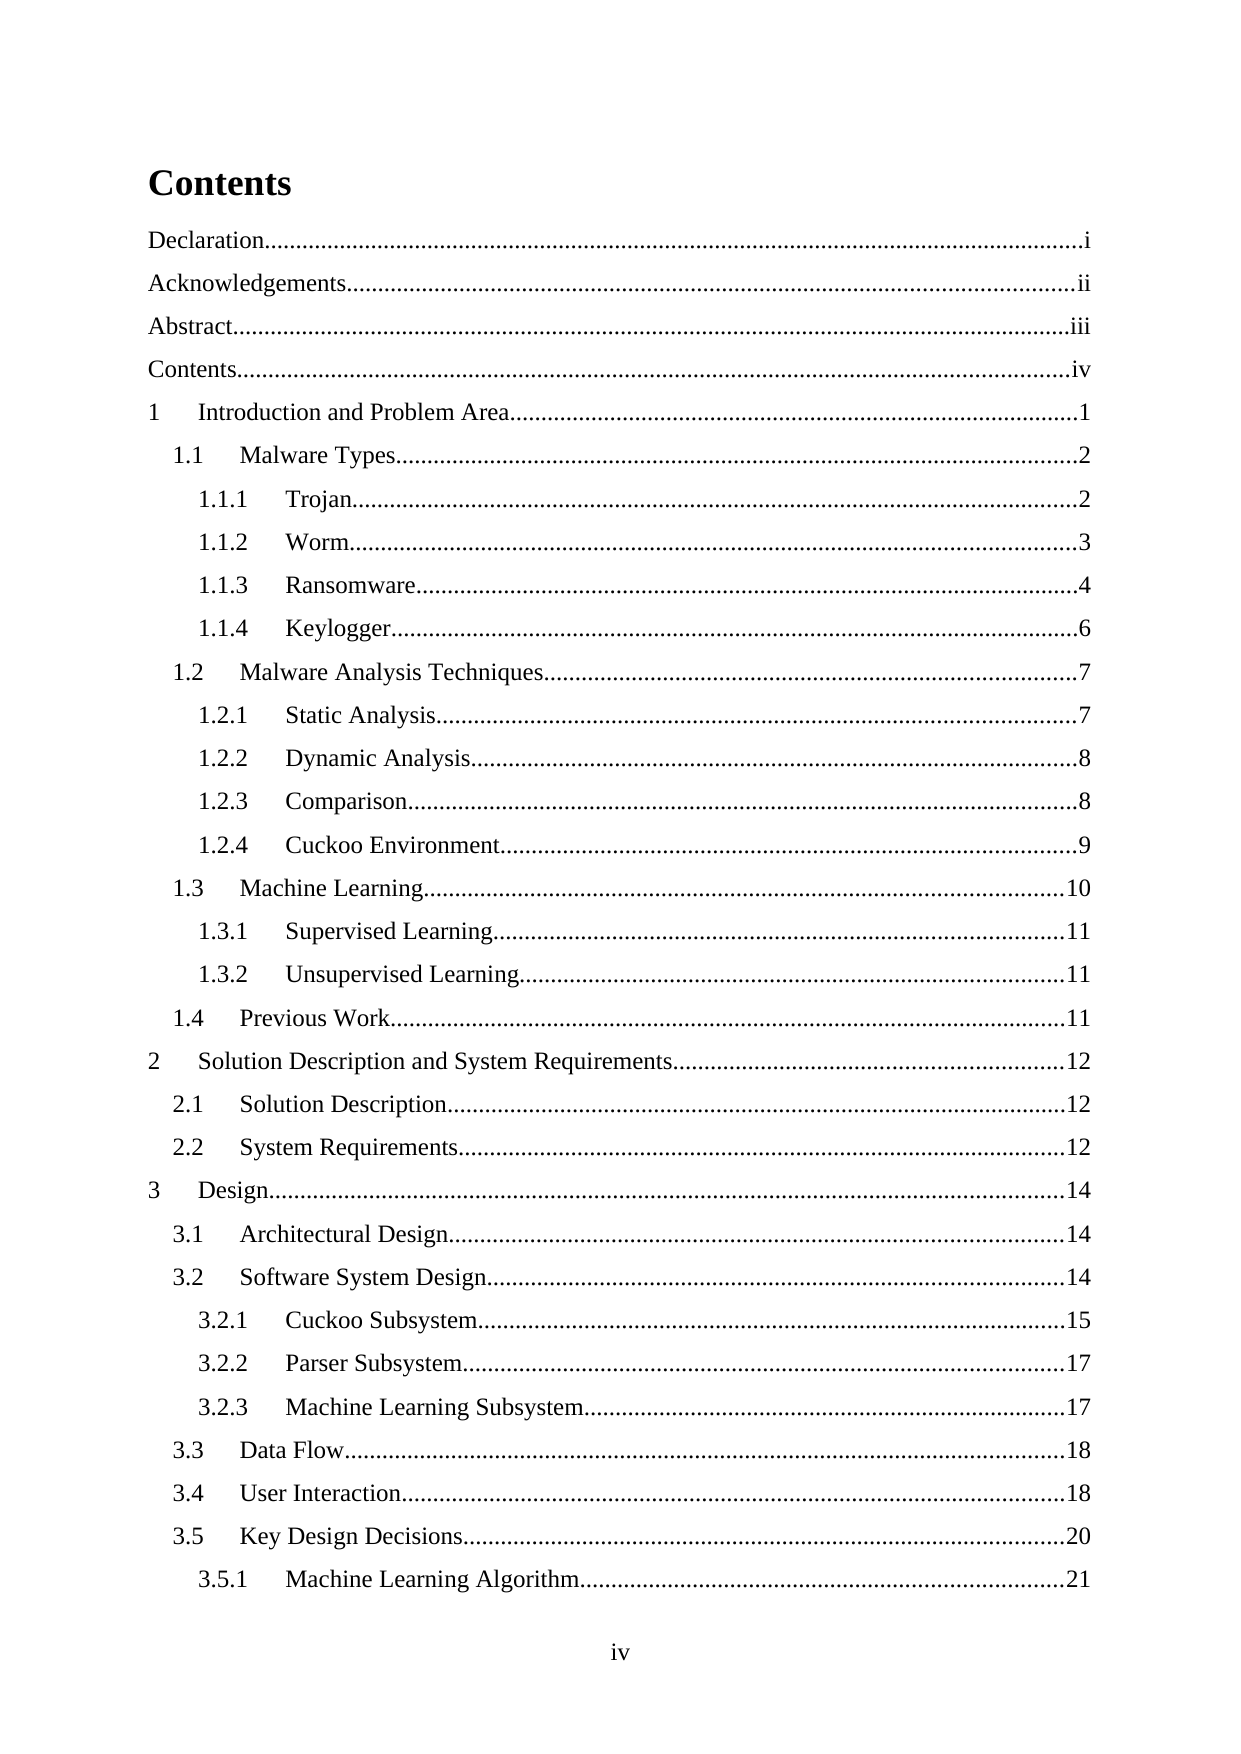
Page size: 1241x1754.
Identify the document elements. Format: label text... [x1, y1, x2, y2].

text 1.1.3 Ransomware 4 [198, 570, 1092, 599]
text 3.1 Architectural Design 14 [172, 1219, 1092, 1247]
text 1.1.2 Worm 3 [198, 527, 1092, 556]
text 1.3.1 Supervised Learning 11 [198, 916, 1092, 945]
text Declaration i [148, 225, 1092, 254]
text 1.1 Malware Types 2 [172, 441, 1092, 469]
text 1 Introduction and Problem Area 1 [148, 397, 1092, 426]
text 3.2.3 Machine Learning Subsystem 17 [198, 1392, 1092, 1420]
text Acknowledgements ii [148, 268, 1092, 297]
text 2.2 System Requirements 12 [172, 1132, 1092, 1161]
text 1.1.4 Keylogger 6 [198, 613, 1092, 642]
text 3.5.1 Machine Learning Algorithm 21 [198, 1564, 1092, 1593]
text 1.2.4 Cuckoo Environment 9 [198, 830, 1092, 858]
text 3.4 User Interaction 18 [172, 1478, 1092, 1507]
text 2 Solution Description and System Requirements 12 [148, 1046, 1092, 1074]
text 3.5 Key Design Decisions 20 [172, 1521, 1092, 1550]
text 2.1 Solution Description 12 [172, 1089, 1092, 1118]
text Abstract iii [148, 311, 1092, 340]
text 1.2.3 Comparison 8 [198, 786, 1092, 815]
text 1.1.1 Trojan 2 [198, 484, 1092, 513]
text Contents iv [148, 354, 1092, 383]
text 3.3 Data Flow 18 [172, 1435, 1092, 1464]
text 3.2.2 Parser Subsystem 17 [198, 1348, 1092, 1377]
text 1.2 Malware Analysis Techniques 7 [172, 657, 1092, 686]
text 1.2.2 Dynamic Analysis 8 [198, 743, 1092, 772]
text 3 Design 14 [148, 1176, 1092, 1204]
subtitle Contents [148, 160, 1092, 203]
text 1.2.1 Static Analysis 7 [198, 700, 1092, 729]
text 1.4 Previous Work 11 [172, 1003, 1092, 1031]
text 3.2.1 Cuckoo Subsystem 15 [198, 1305, 1092, 1334]
text 1.3.2 Unsupervised Learning 11 [198, 959, 1092, 988]
text 3.2 Software System Design 14 [172, 1262, 1092, 1291]
text 1.3 Machine Learning 10 [172, 873, 1092, 902]
